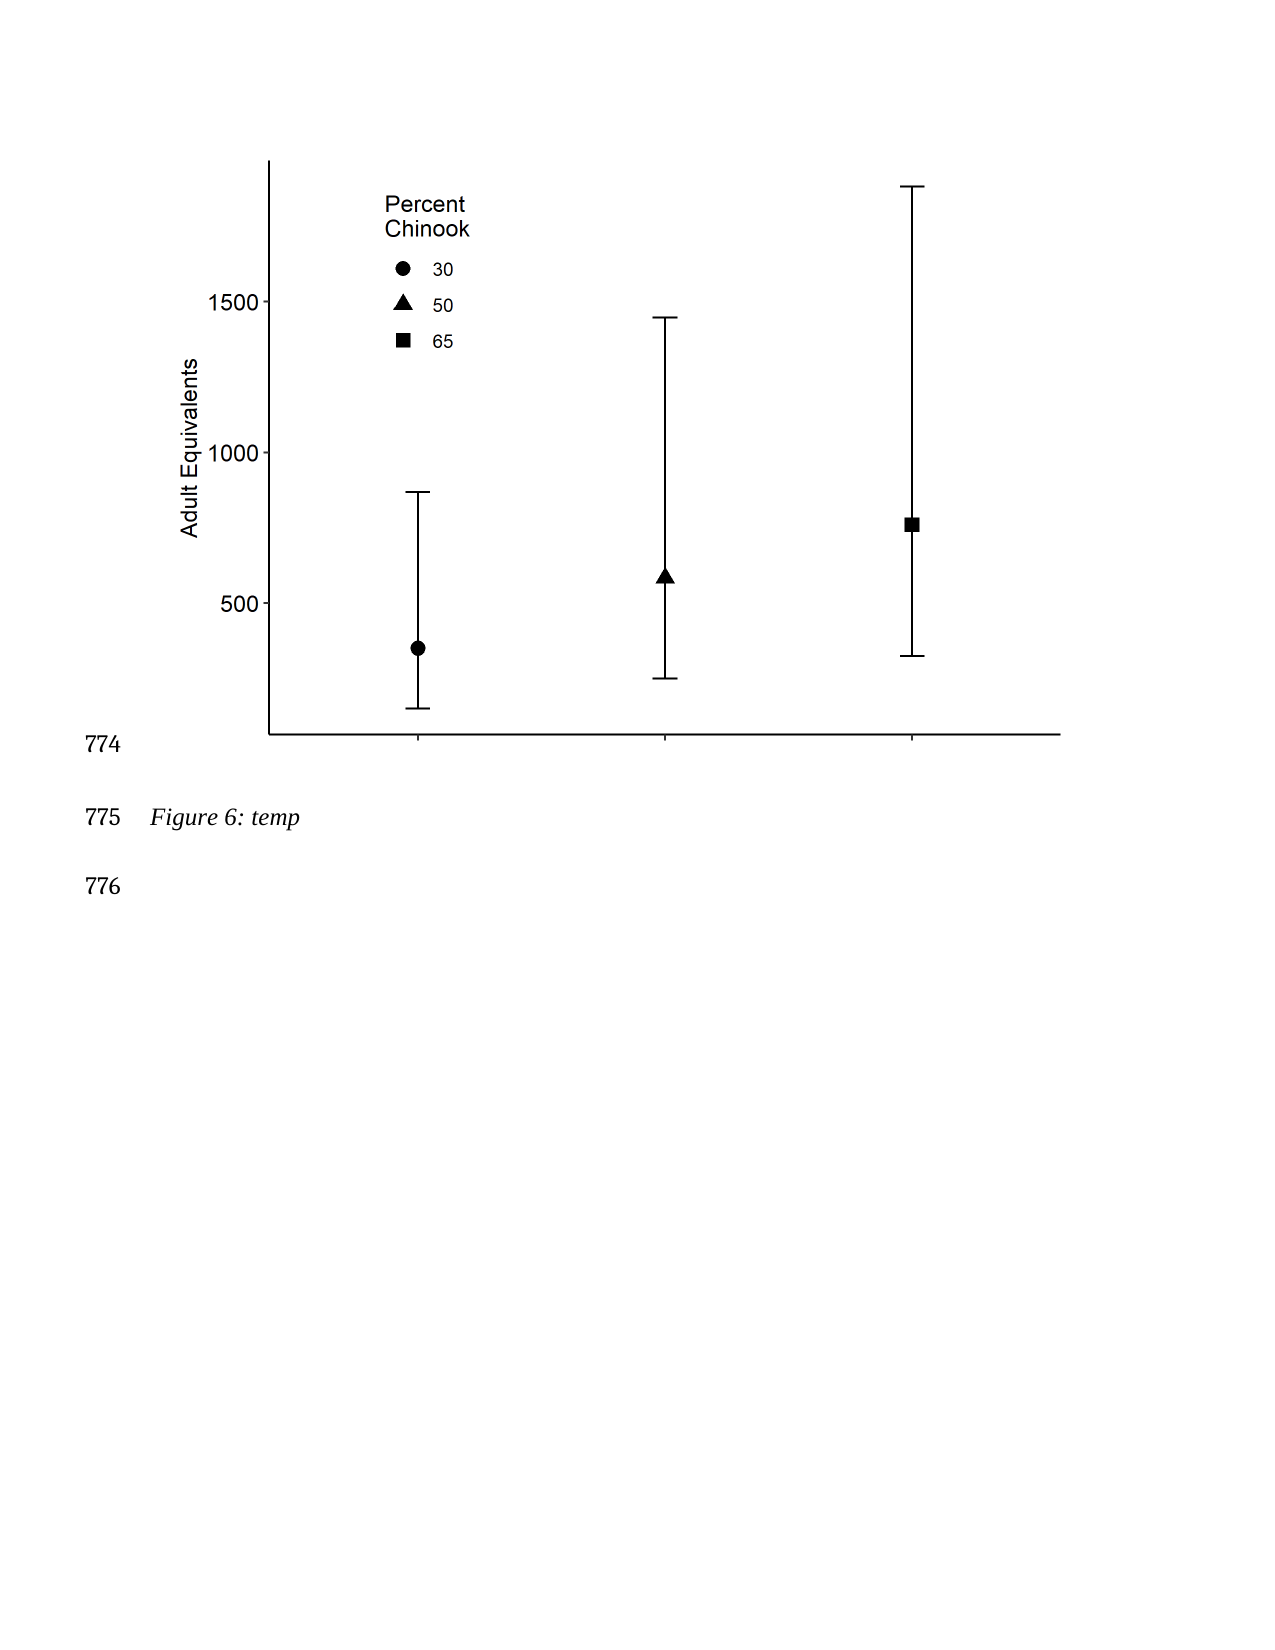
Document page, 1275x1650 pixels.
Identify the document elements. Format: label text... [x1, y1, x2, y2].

picture [168, 150, 1072, 752]
text Figure 6: temp [150, 802, 1125, 830]
